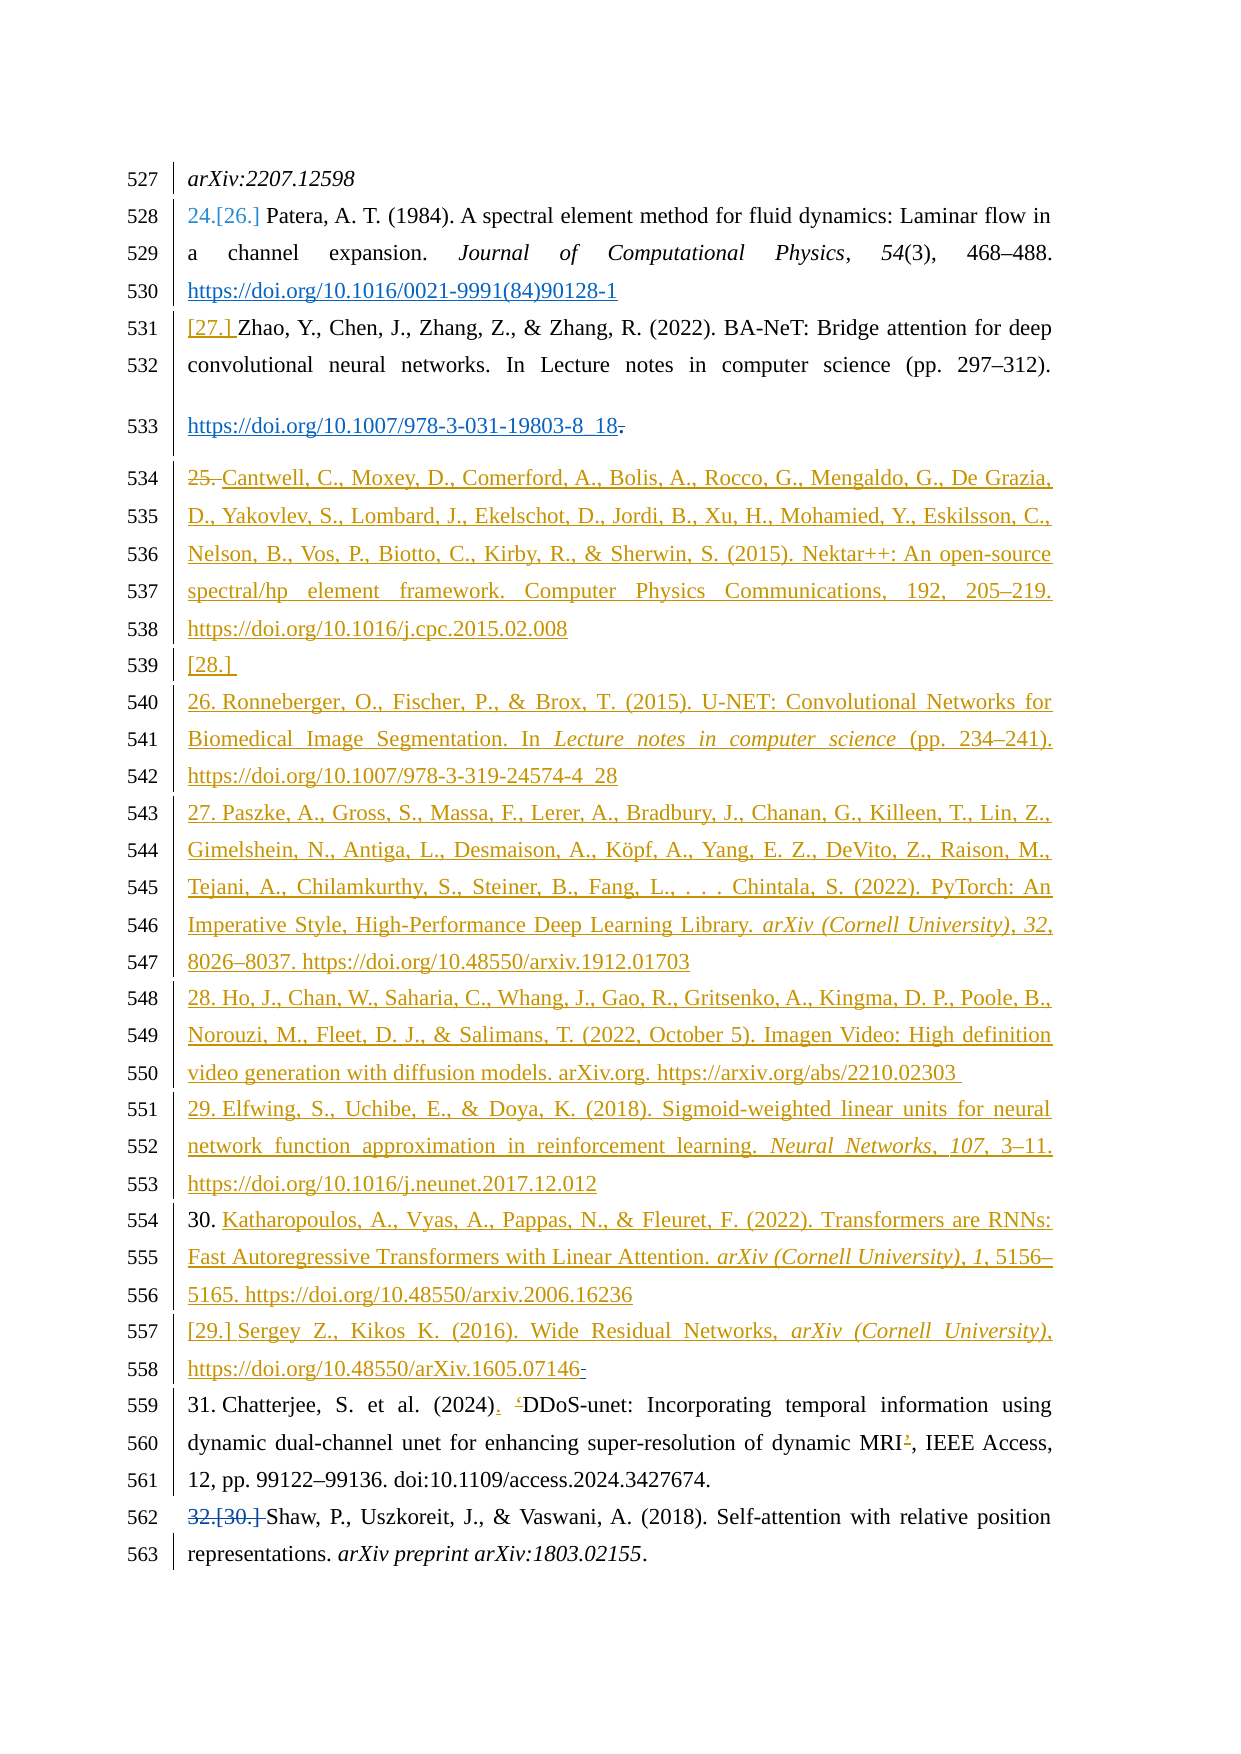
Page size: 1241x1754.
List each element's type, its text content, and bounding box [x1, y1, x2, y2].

list Zhao, Y., Chen, J., Zhang, Z., & Zhang, R. (2022). BA-NeT: Bridge attention for deep convolutional neural networks. In Lecture notes in computer science (pp. 297–312). https://doi.org/10.1007/978-3-031-19803-8_18 [187, 311, 1053, 456]
list Chatterjee, S. et al. (2024) DDoS-unet: Incorporating temporal information using dynamic dual-channel unet for enhancing super-resolution of dynamic MRI, IEEE Access, 12, pp. 99122–99136. doi:10.1109/access.2024.3427674. [187, 1388, 1053, 1496]
list Patera, A. T. (1984). A spectral element method for fluid dynamics: Laminar flow in a channel expansion. Journal of Computational Physics, 54(3), 468–488. https://doi.org/10.1016/0021-9991(84)90128-1 [187, 199, 1053, 306]
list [187, 162, 1053, 194]
list Shaw, P., Uszkoreit, J., & Vaswani, A. (2018). Self-attention with relative position representations. arXiv preprint arXiv:1803.02155. [187, 1500, 1053, 1570]
